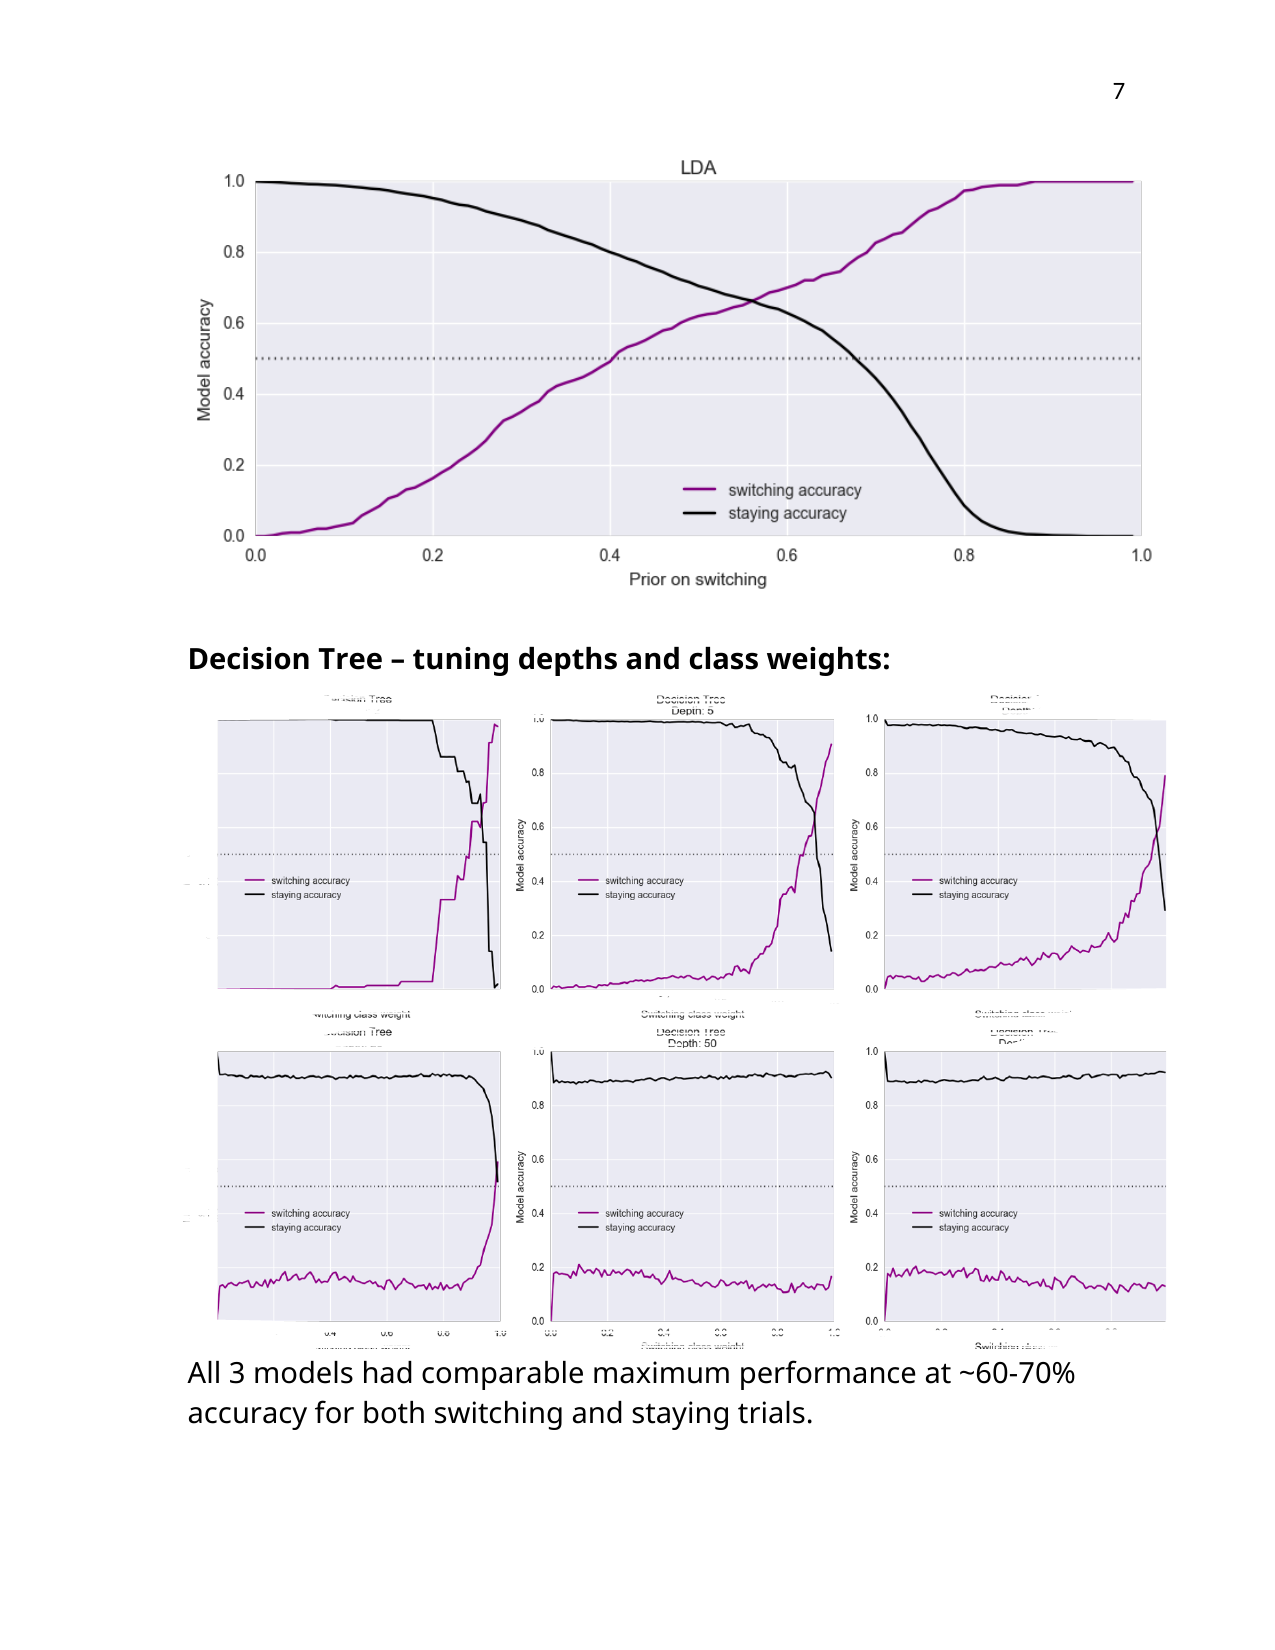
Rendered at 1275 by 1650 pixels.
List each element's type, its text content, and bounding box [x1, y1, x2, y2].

picture [178, 690, 1177, 1356]
picture [187, 150, 1163, 599]
text Decision Tree – tuning depths and class weights: [187, 638, 1125, 678]
